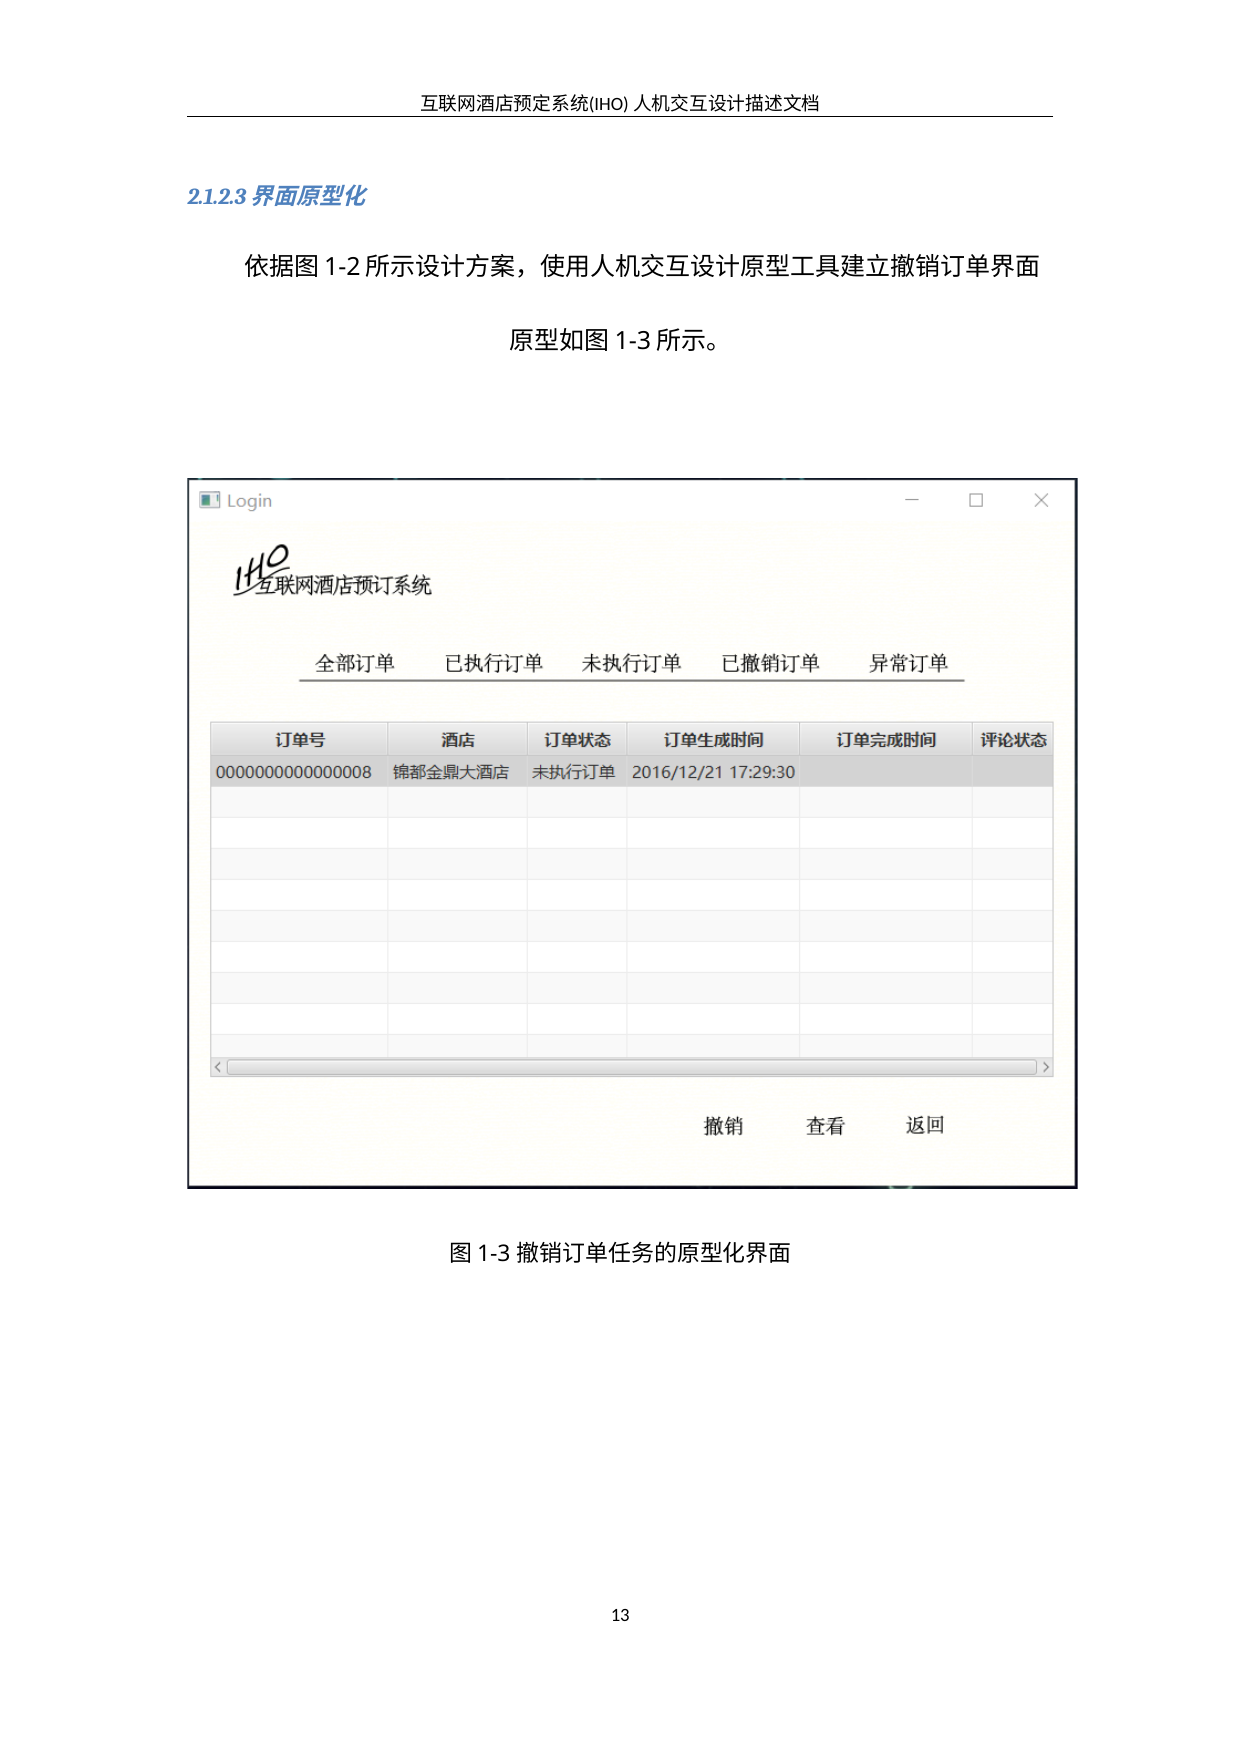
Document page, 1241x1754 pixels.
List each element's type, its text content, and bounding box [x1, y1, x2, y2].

picture [187, 478, 1078, 1189]
text 图1-3 撤销订单任务的原型化界面 [187, 1218, 1053, 1283]
subtitle 2.1.2.3界面原型化 [187, 162, 1053, 227]
text 依据图1-2所示设计方案，使用人机交互设计原型工具建立撤销订单界面原型如图1-3所示。 [187, 232, 1053, 478]
